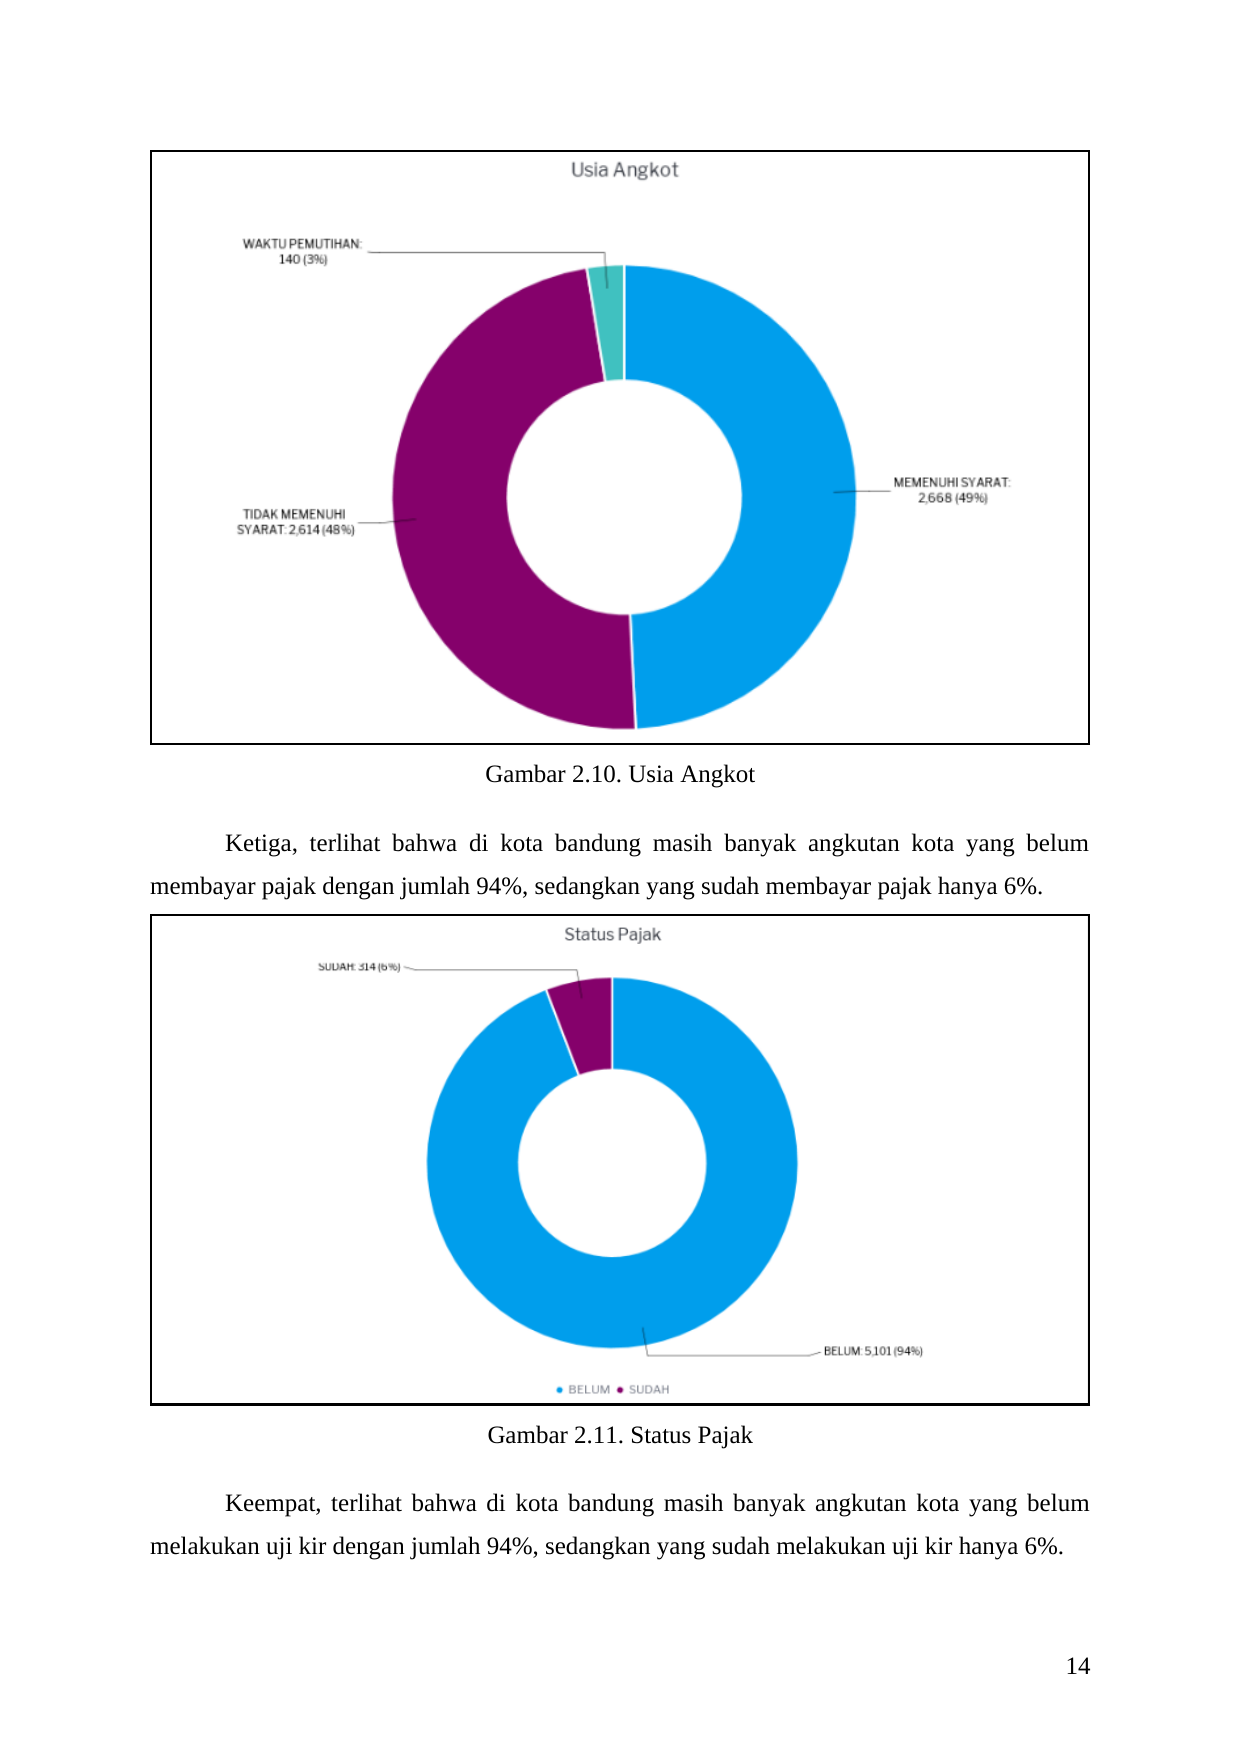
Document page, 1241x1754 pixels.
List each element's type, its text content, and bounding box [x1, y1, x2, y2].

text Ketiga, terlihat bahwa di kota bandung masih banyak angkutan kota yang belum membayar pajak dengan jumlah 94%, sedangkan yang sudah membayar pajak hanya 6%. [150, 828, 1090, 899]
picture [152, 916, 1088, 1403]
text Keempat, terlihat bahwa di kota bandung masih banyak angkutan kota yang belum melakukan uji kir dengan jumlah 94%, sedangkan yang sudah melakukan uji kir hanya 6%. [150, 1488, 1090, 1560]
text Gambar 2.11. Status Pajak [150, 1420, 1090, 1449]
picture [152, 152, 1088, 743]
text Gambar 2.10. Usia Angkot [150, 759, 1090, 788]
